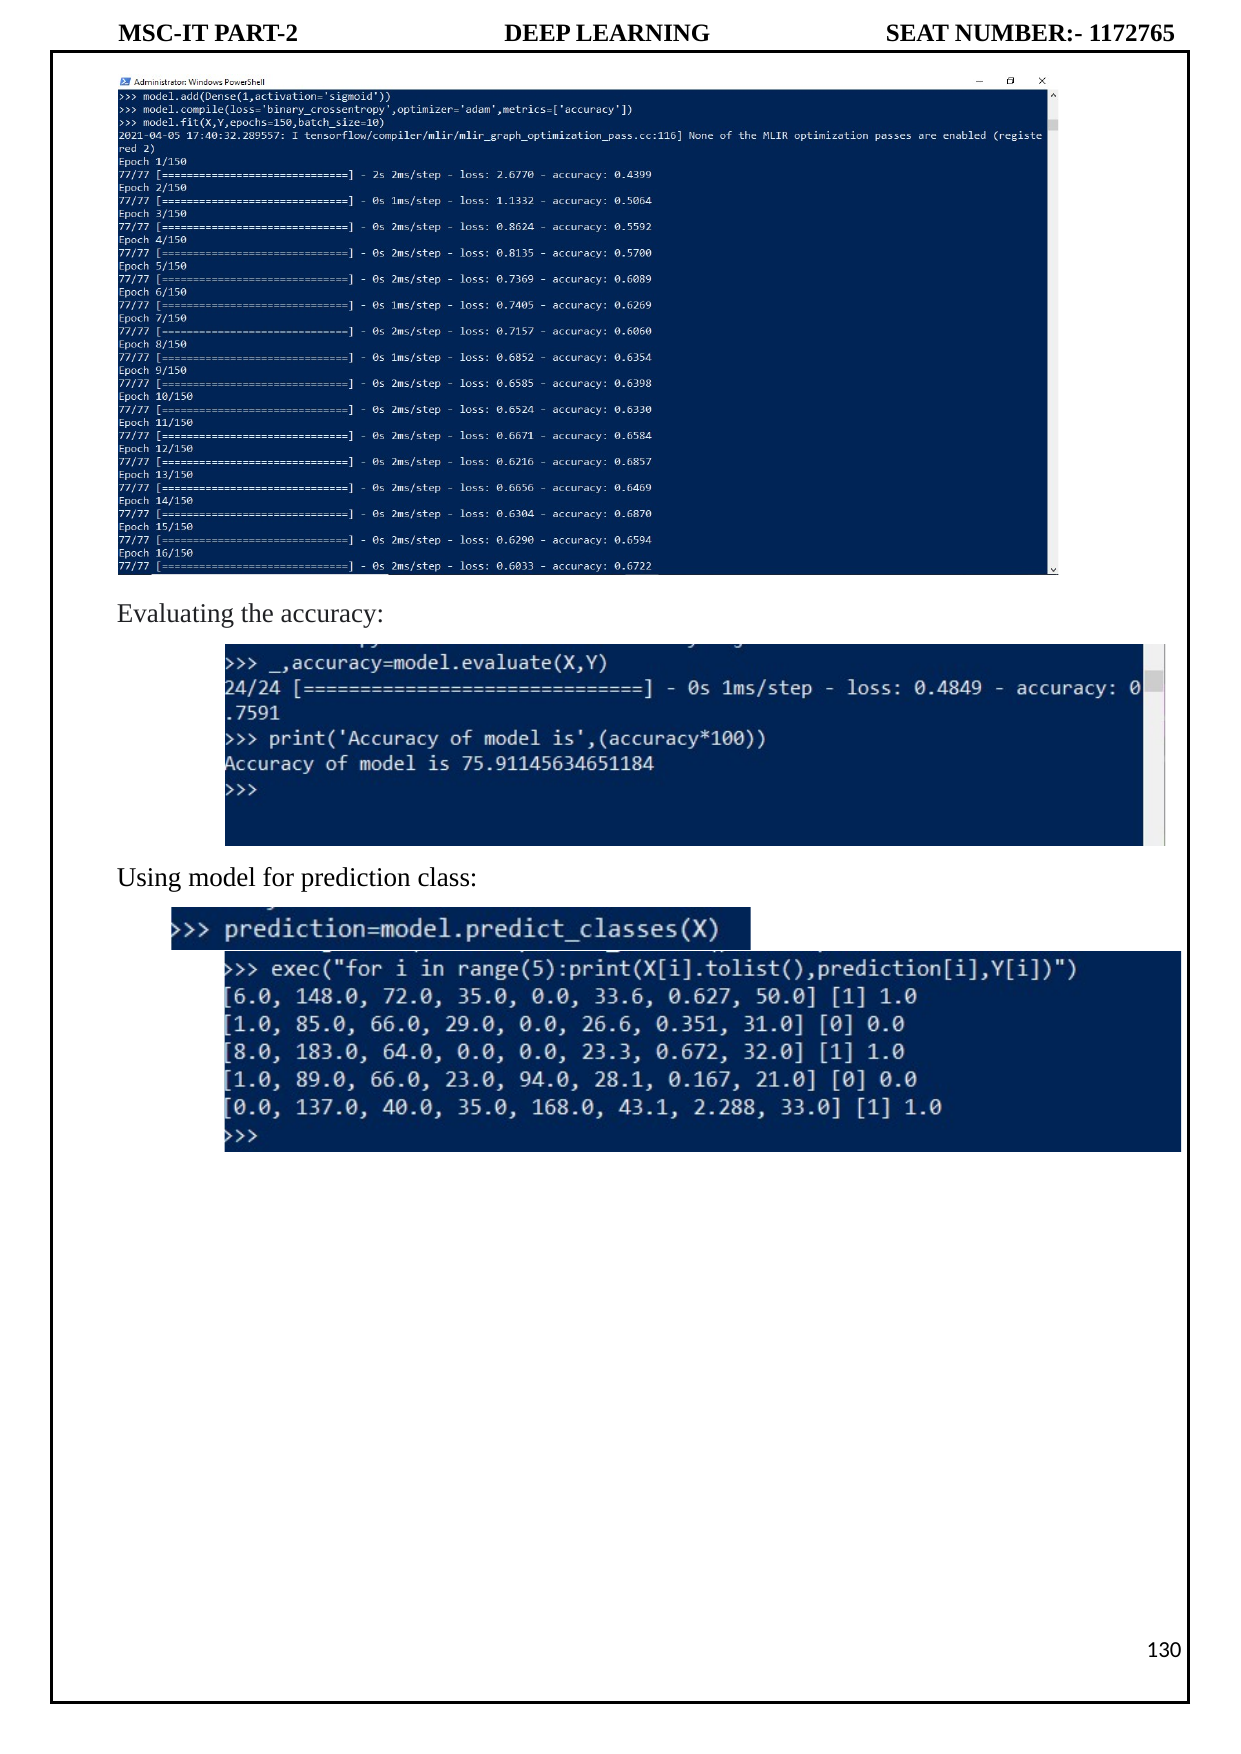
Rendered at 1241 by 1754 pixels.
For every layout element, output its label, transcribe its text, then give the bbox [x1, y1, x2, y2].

picture [225, 644, 1166, 846]
picture [118, 74, 1059, 575]
picture [224, 951, 1182, 1152]
picture [171, 907, 751, 950]
text Using model for prediction class: [117, 861, 1181, 892]
text Evaluating the accuracy: [117, 598, 1181, 629]
